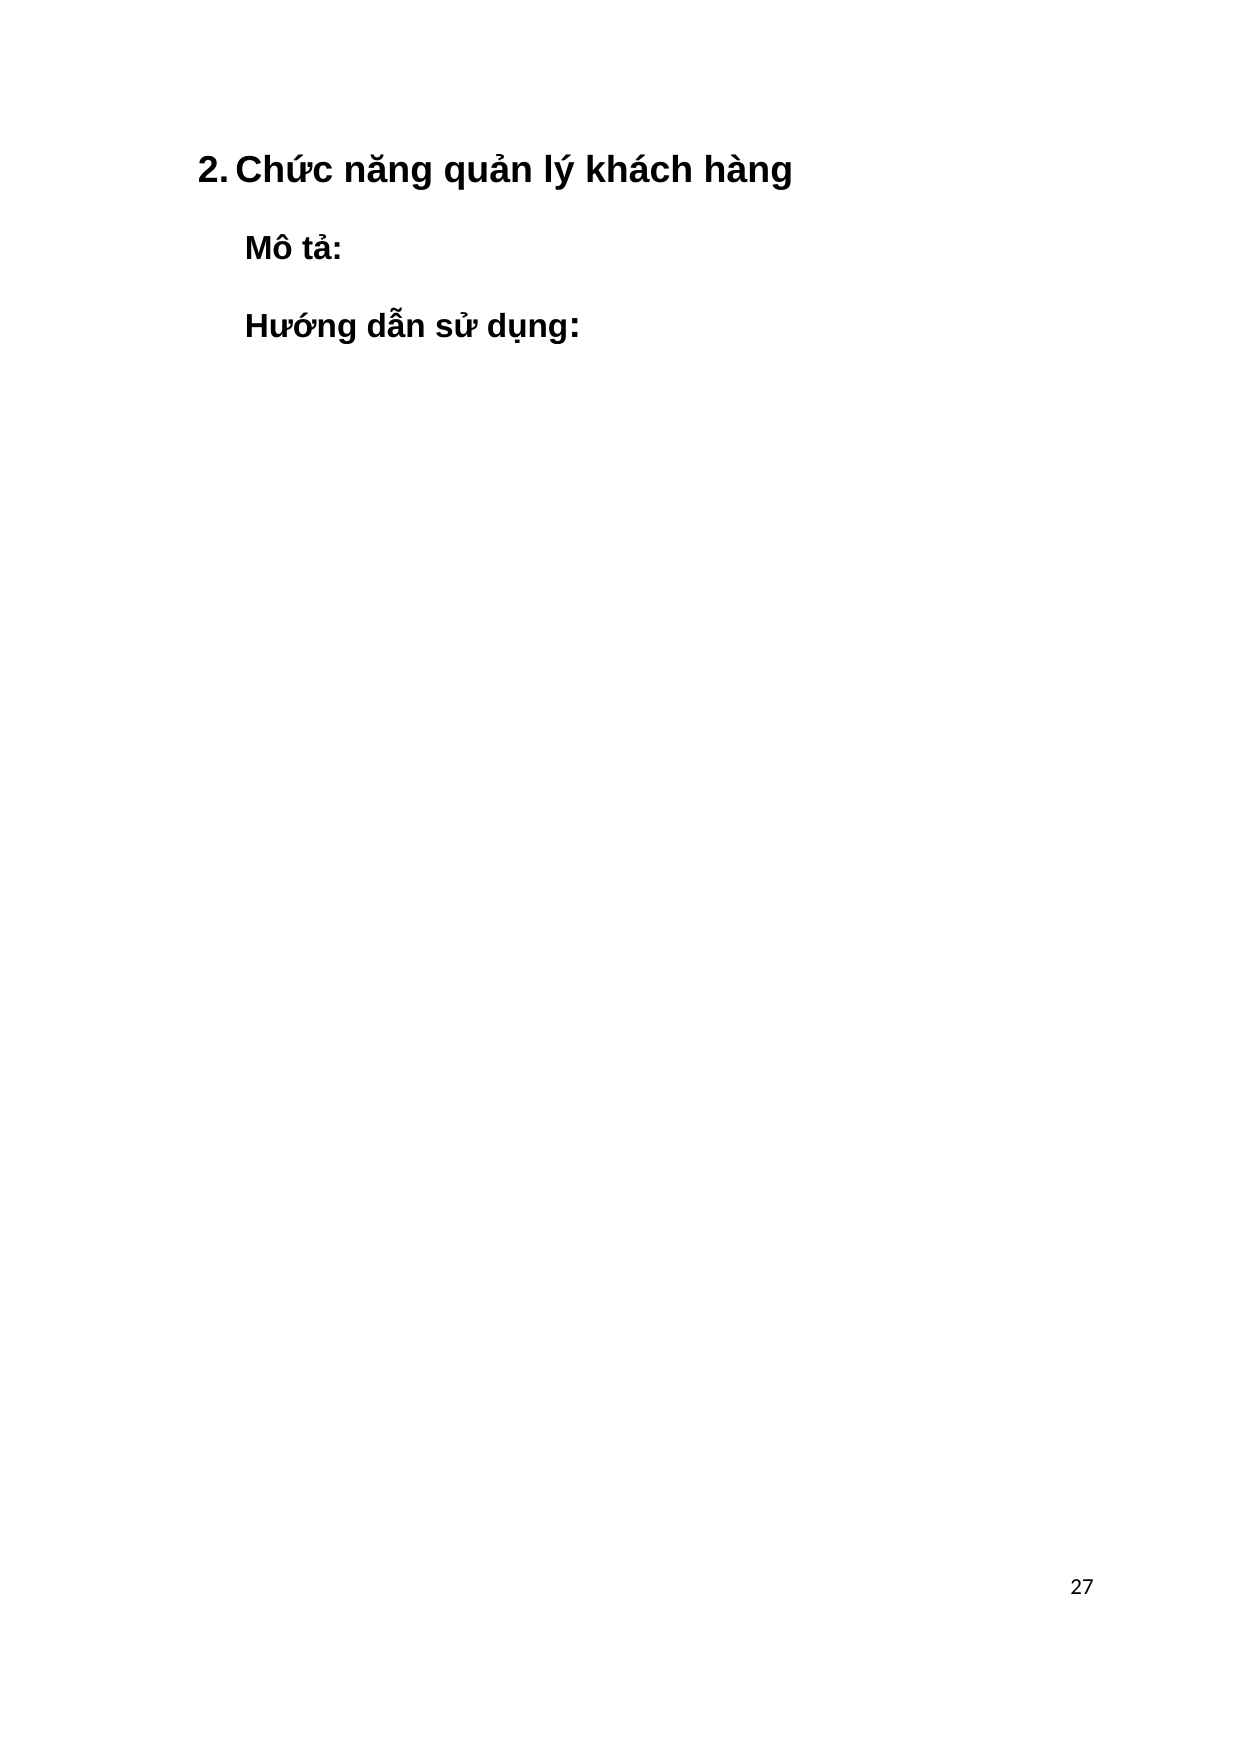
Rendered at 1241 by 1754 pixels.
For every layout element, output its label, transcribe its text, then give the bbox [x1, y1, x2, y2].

text Mô tả: [244, 228, 1093, 267]
text Hướng dẫn sử dụng: [207, 303, 1093, 346]
list Chức năng quản lý khách hàng [198, 147, 1093, 190]
